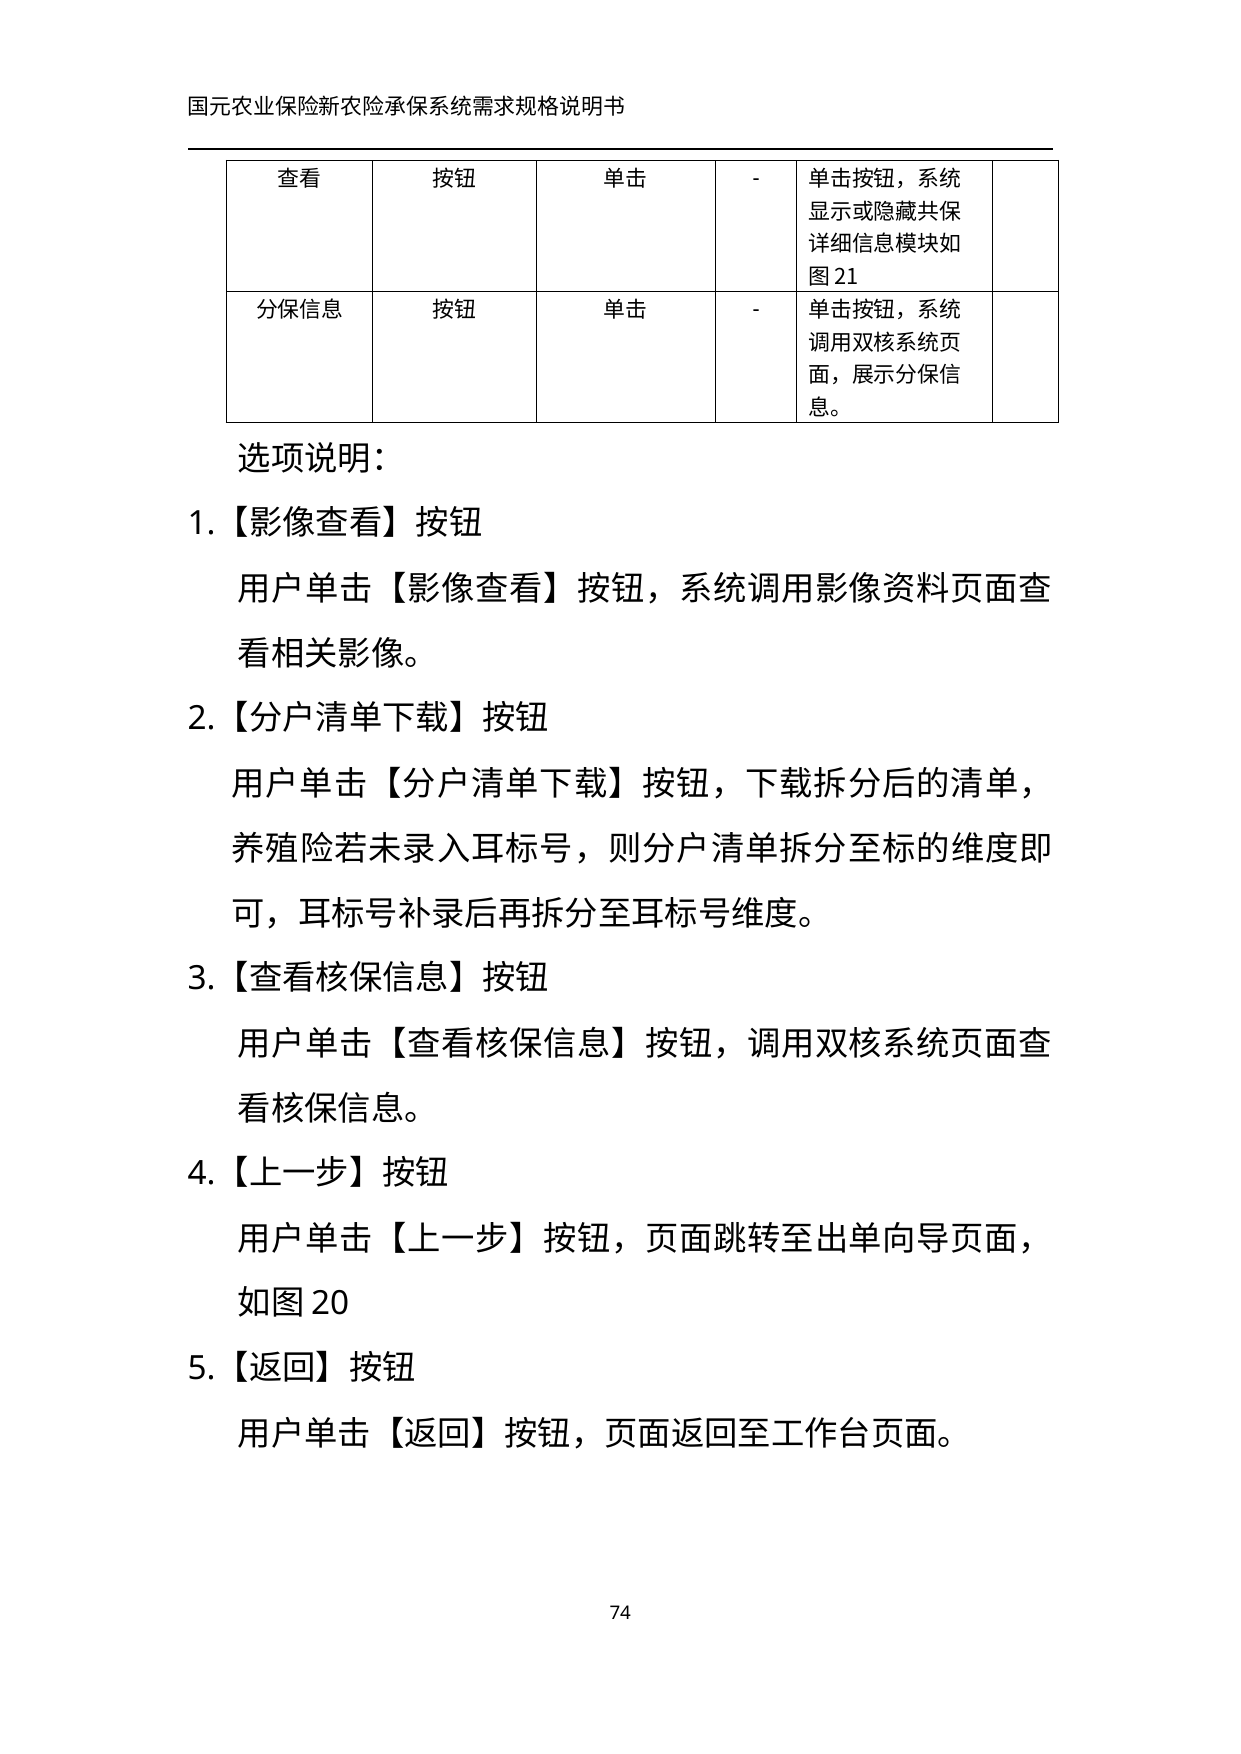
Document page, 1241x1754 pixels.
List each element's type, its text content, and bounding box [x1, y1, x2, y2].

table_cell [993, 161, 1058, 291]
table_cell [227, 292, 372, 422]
text 1.【影像查看】按钮 [187, 488, 1053, 553]
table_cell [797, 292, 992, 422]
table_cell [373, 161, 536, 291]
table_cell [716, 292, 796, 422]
text 2.【分户清单下载】按钮 [187, 683, 1053, 748]
text 用户单击【影像查看】按钮，系统调用影像资料页面查看相关影像。 [237, 553, 1053, 683]
text 选项说明： [237, 423, 1053, 488]
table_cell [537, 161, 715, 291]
text 用户单击【返回】按钮，页面返回至工作台页面。 [237, 1398, 1053, 1463]
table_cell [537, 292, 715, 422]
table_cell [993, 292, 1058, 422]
text 用户单击【分户清单下载】按钮，下载拆分后的清单，养殖险若未录入耳标号，则分户清单拆分至标的维度即可，耳标号补录后再拆分至耳标号维度。 [231, 748, 1053, 943]
text 用户单击【上一步】按钮，页面跳转至出单向导页面，如图20 [237, 1203, 1053, 1333]
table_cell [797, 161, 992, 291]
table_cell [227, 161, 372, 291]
text 4.【上一步】按钮 [187, 1138, 1053, 1203]
text 3.【查看核保信息】按钮 [187, 943, 1053, 1008]
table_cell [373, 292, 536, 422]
text 用户单击【查看核保信息】按钮，调用双核系统页面查看核保信息。 [237, 1008, 1053, 1138]
text 5.【返回】按钮 [187, 1333, 1053, 1398]
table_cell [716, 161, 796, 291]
